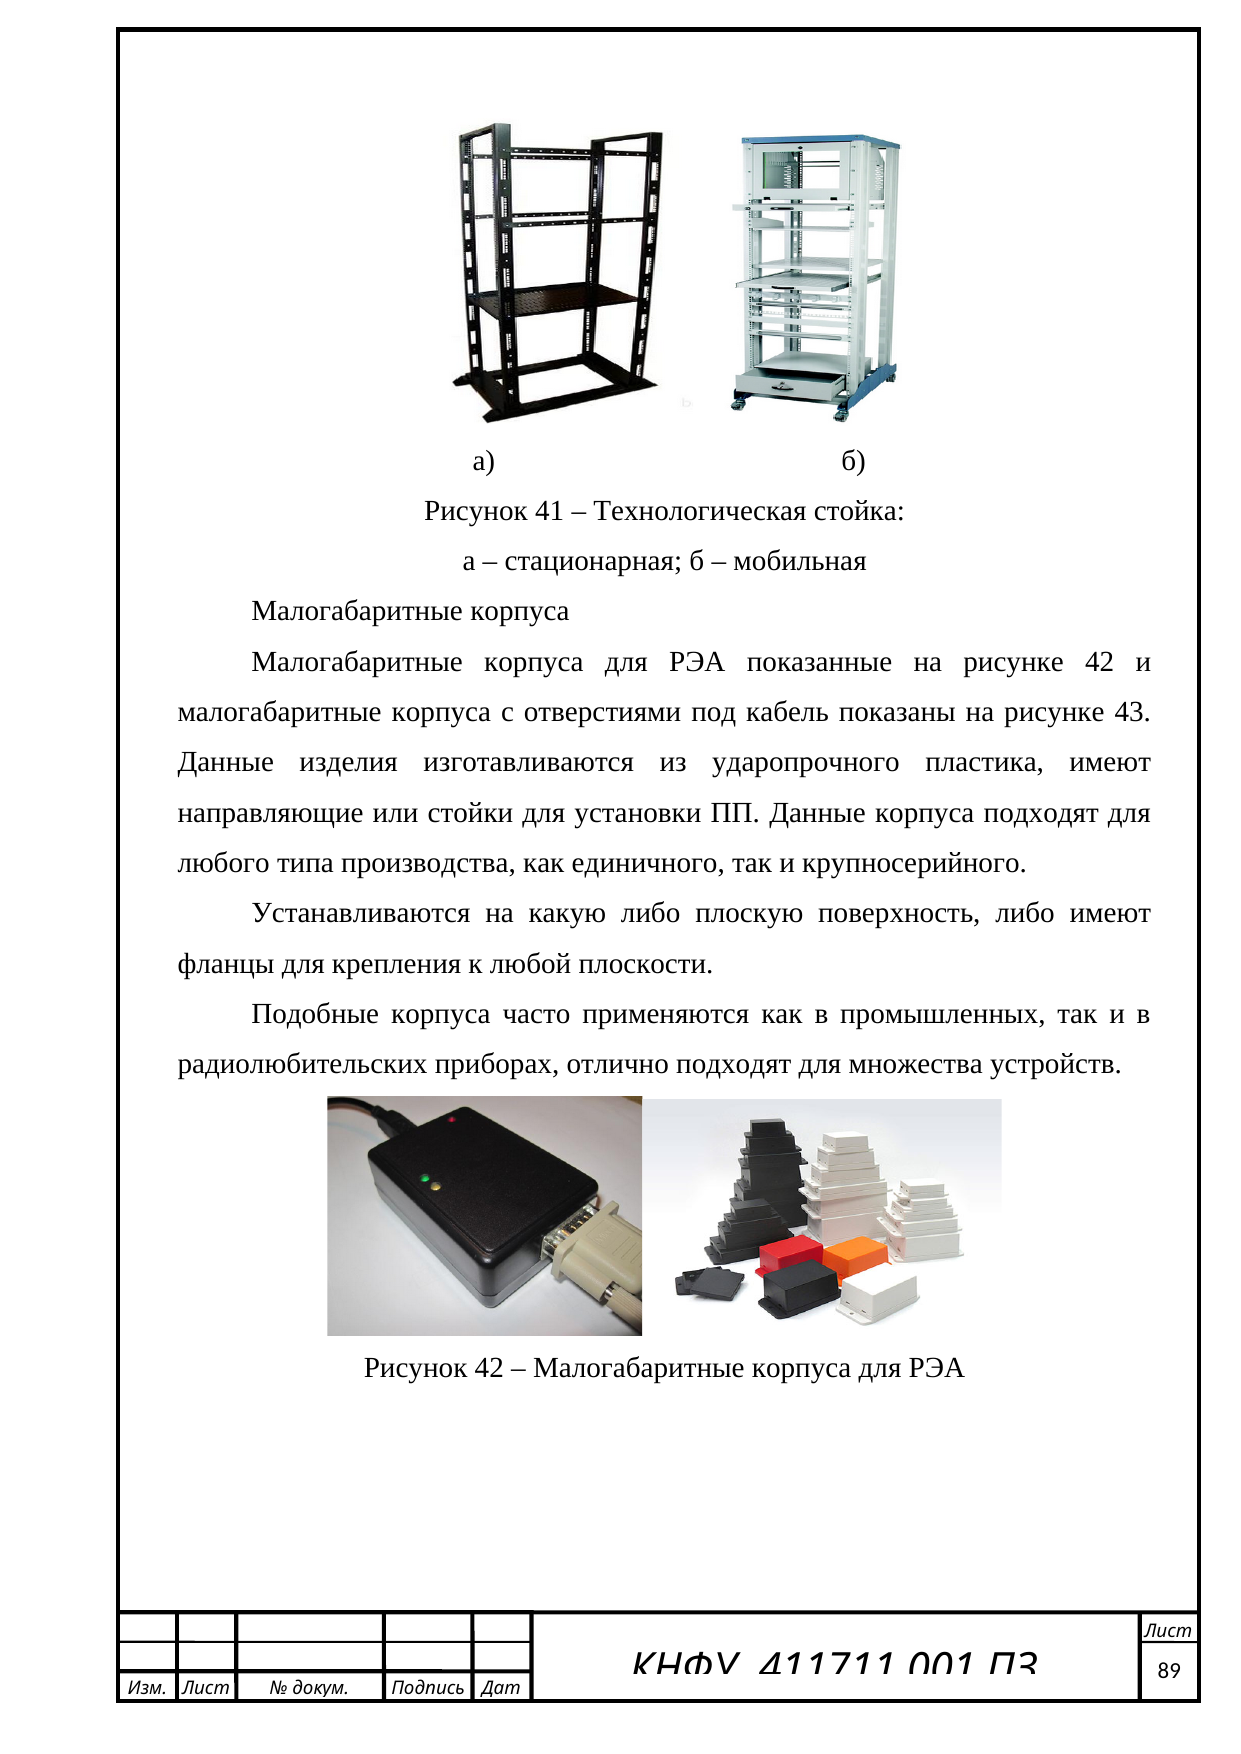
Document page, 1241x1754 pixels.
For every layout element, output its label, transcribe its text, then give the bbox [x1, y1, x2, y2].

text а) б) [177, 443, 1152, 476]
picture [700, 130, 930, 426]
text Подобные корпуса часто применяются как в промышленных, так и в радиолюбительских приборах, отлично подходят для множества устройств. [177, 996, 1152, 1080]
text Устанавливаются на какую либо плоскую поверхность, либо имеют фланцы для крепления к любой плоскости. [177, 895, 1152, 979]
text а – стационарная; б – мобильная [177, 543, 1152, 577]
picture [399, 118, 694, 426]
text Рисунок 41 – Технологическая стойка: [177, 493, 1152, 526]
text Малогабаритные корпуса [177, 593, 1152, 627]
text Малогабаритные корпуса для РЭА показанные на рисунке 42 и малогабаритные корпуса с отверстиями под кабель показаны на рисунке 43. Данные изделия изготавливаются из ударопрочного пластика, имеют направляющие или стойки для установки ПП. Данные корпуса подходят для любого типа производства, как единичного, так и крупносерийного. [177, 644, 1152, 879]
text Рисунок 42 – Малогабаритные корпуса для РЭА [177, 1350, 1152, 1383]
picture [327, 1096, 1002, 1336]
